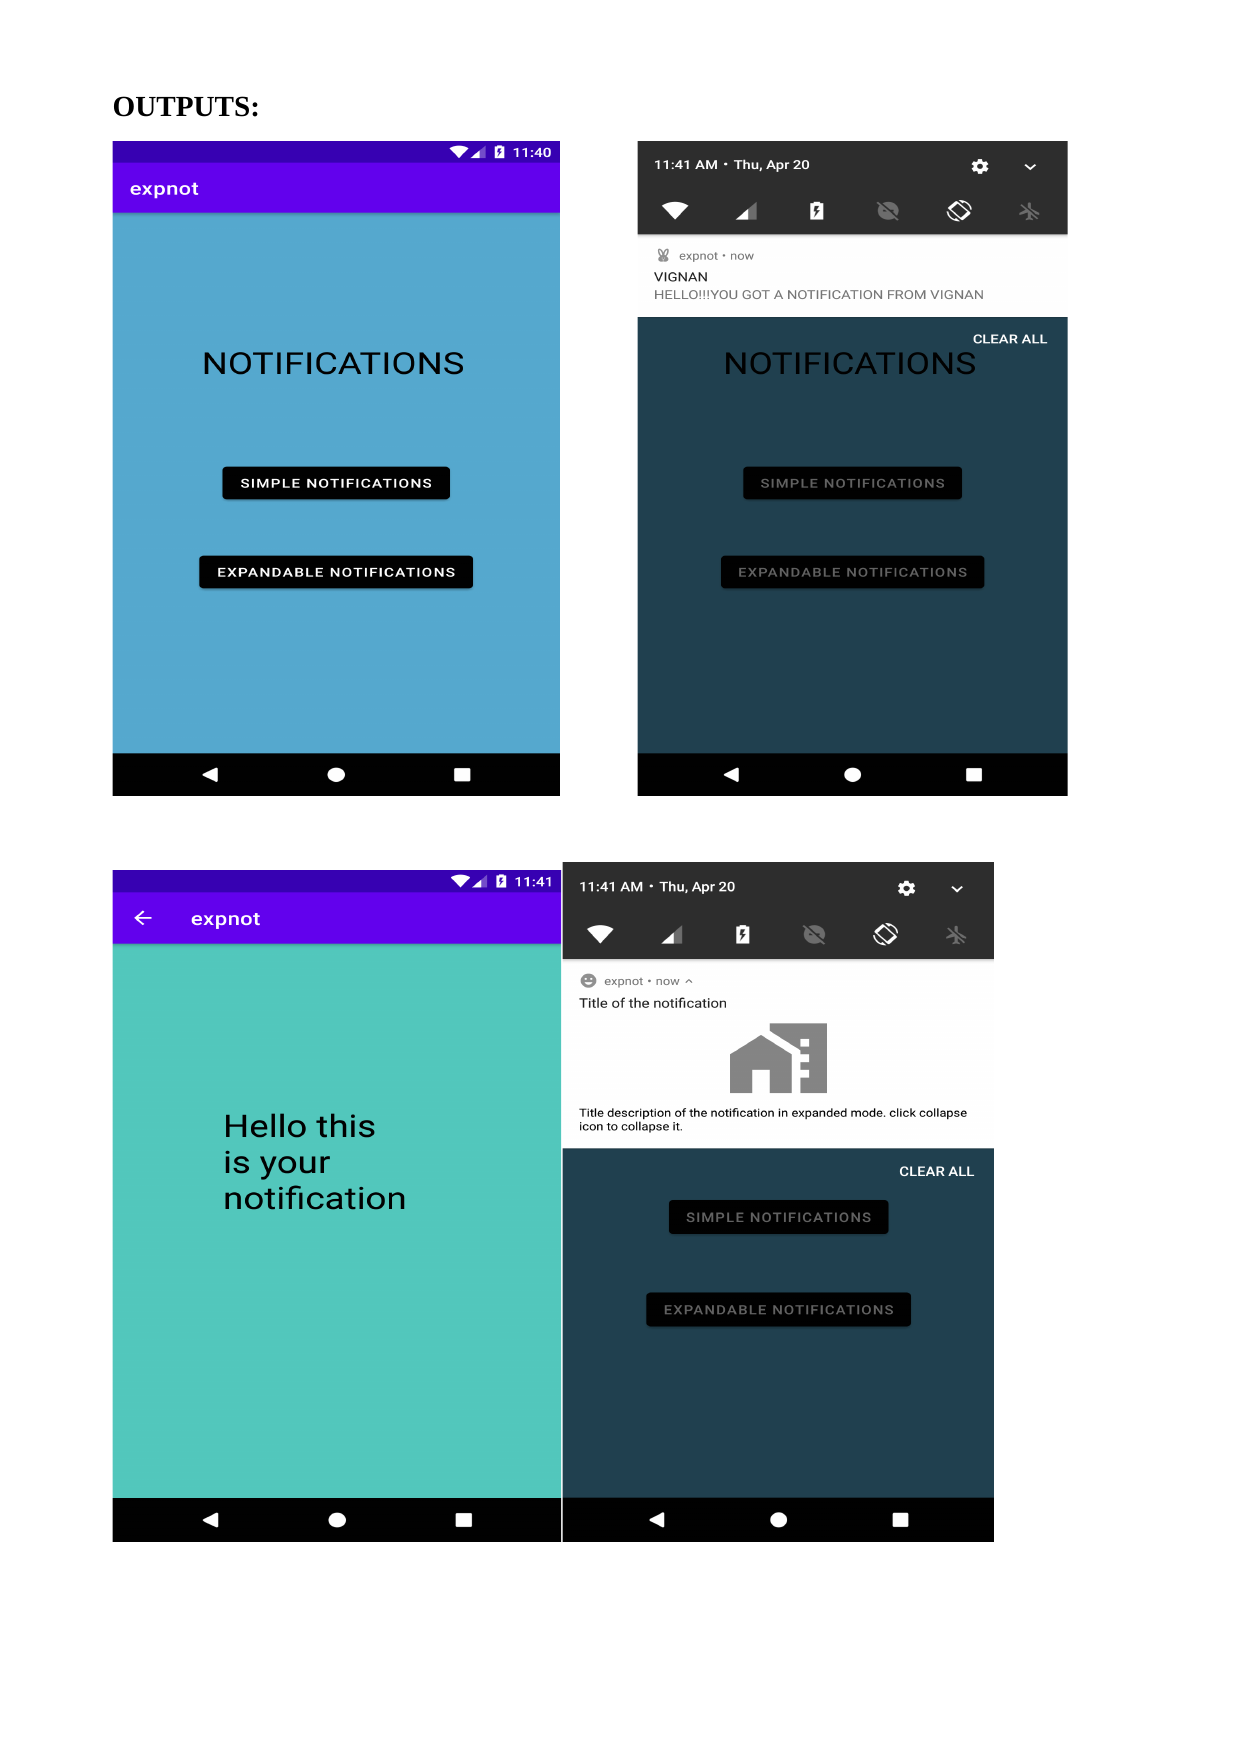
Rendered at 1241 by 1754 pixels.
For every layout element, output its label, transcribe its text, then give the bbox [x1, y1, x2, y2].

text OUTPUTS: [112, 89, 1135, 122]
picture [112, 141, 560, 796]
picture [637, 141, 1068, 796]
picture [112, 862, 994, 1542]
